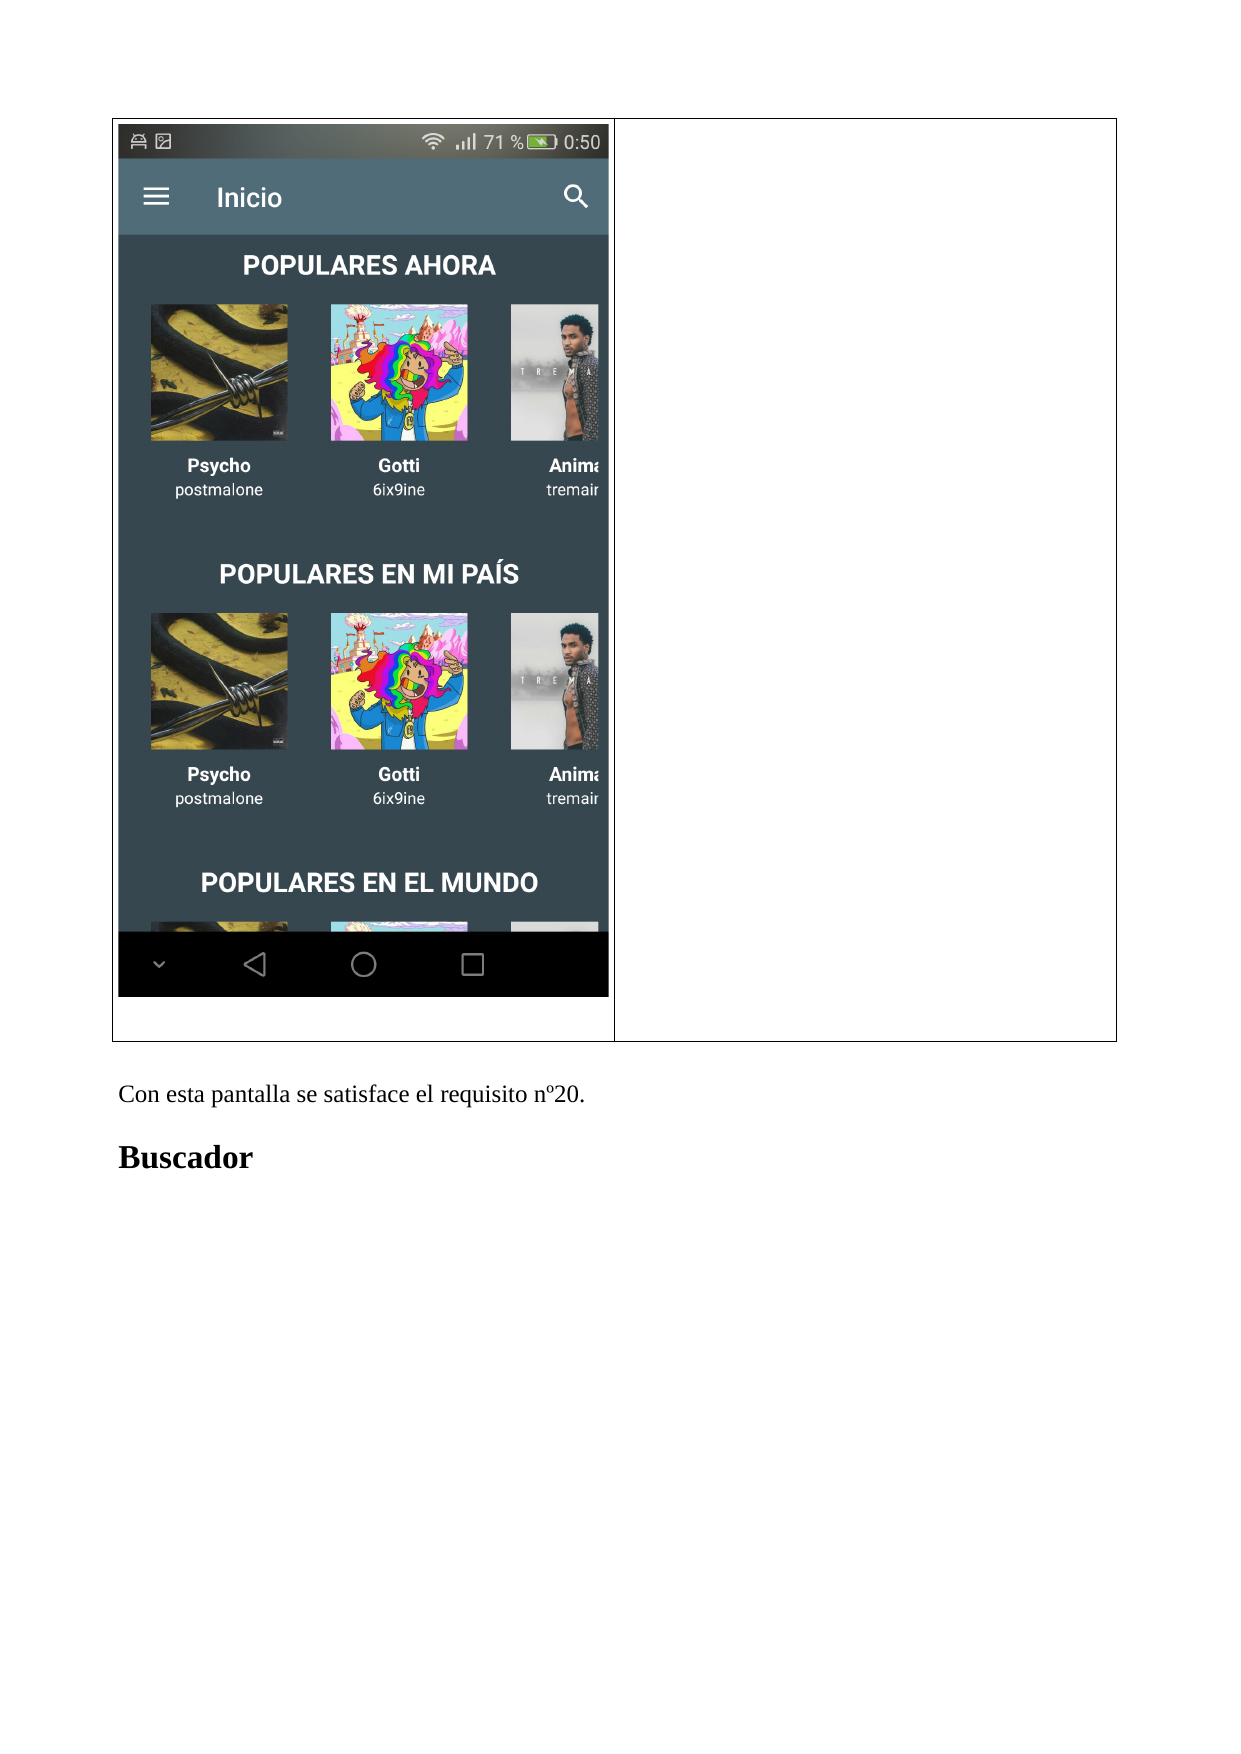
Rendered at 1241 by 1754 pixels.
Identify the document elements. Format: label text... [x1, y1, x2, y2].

table_header [113, 119, 614, 1041]
text Buscador [118, 1137, 1122, 1175]
table_header [615, 119, 1116, 1041]
picture [118, 124, 609, 997]
text Con esta pantalla se satisface el requisito nº20. [118, 1079, 1122, 1108]
